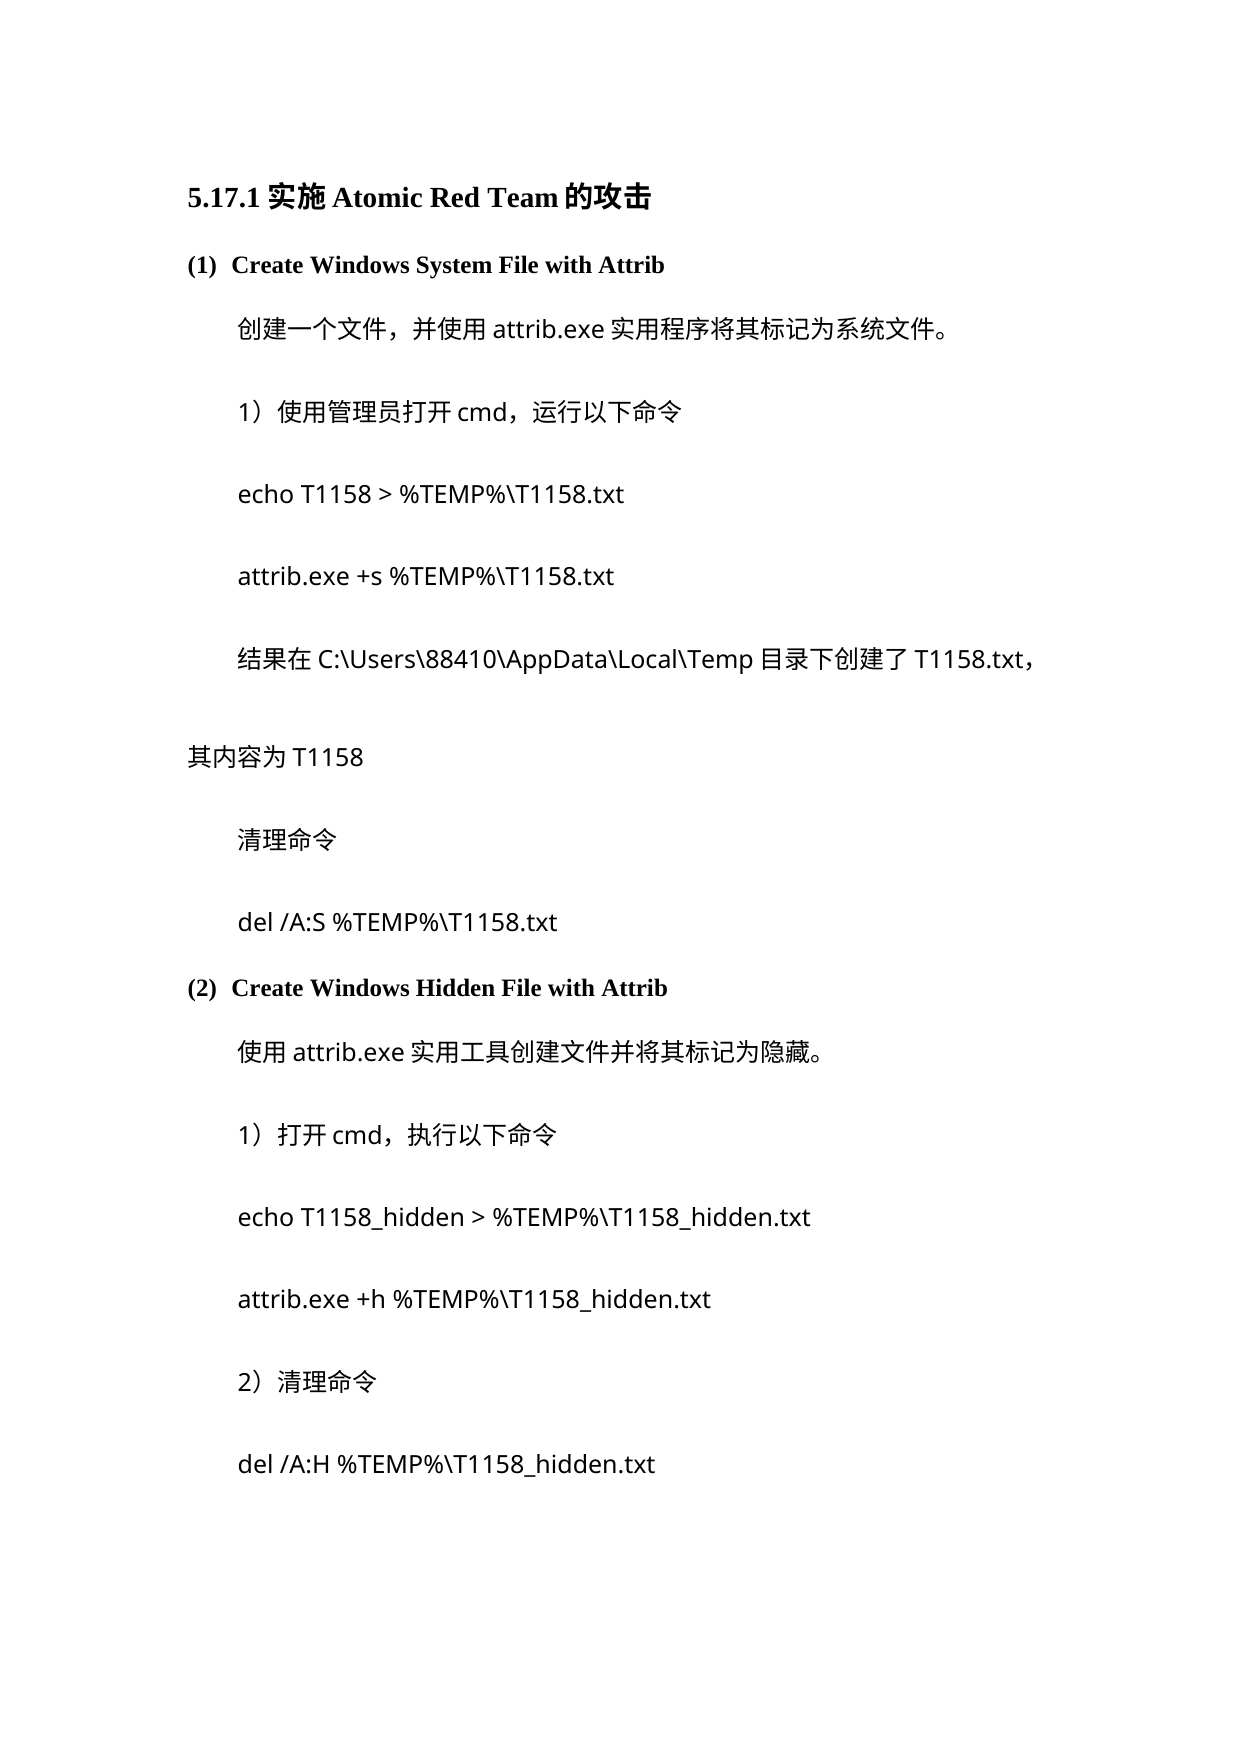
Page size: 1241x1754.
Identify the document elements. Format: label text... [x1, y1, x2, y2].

subtitle 实施Atomic Red Team的攻击 [187, 162, 1053, 227]
text attrib.exe +s %TEMP%\T1158.txt [187, 543, 1053, 608]
text 2）清理命令 [187, 1348, 1053, 1413]
text 使用attrib.exe实用工具创建文件并将其标记为隐藏。 [187, 1018, 1053, 1083]
text del /A:S %TEMP%\T1158.txt [187, 889, 1053, 954]
text echo T1158_hidden > %TEMP%\T1158_hidden.txt [187, 1184, 1053, 1249]
text 1）使用管理员打开cmd，运行以下命令 [187, 378, 1053, 443]
text 结果在C:\Users\88410\AppData\Local\Temp目录下创建了T1158.txt，其内容为T1158 [187, 625, 1053, 788]
text echo T1158 > %TEMP%\T1158.txt [187, 461, 1053, 526]
subtitle Create Windows Hidden File with Attrib [187, 971, 1053, 1003]
subtitle Create Windows System File with Attrib [187, 248, 1053, 281]
text attrib.exe +h %TEMP%\T1158_hidden.txt [187, 1266, 1053, 1331]
text 创建一个文件，并使用attrib.exe实用程序将其标记为系统文件。 [187, 295, 1053, 360]
text del /A:H %TEMP%\T1158_hidden.txt [187, 1431, 1053, 1496]
text 清理命令 [187, 806, 1053, 871]
text 1）打开cmd，执行以下命令 [187, 1101, 1053, 1166]
